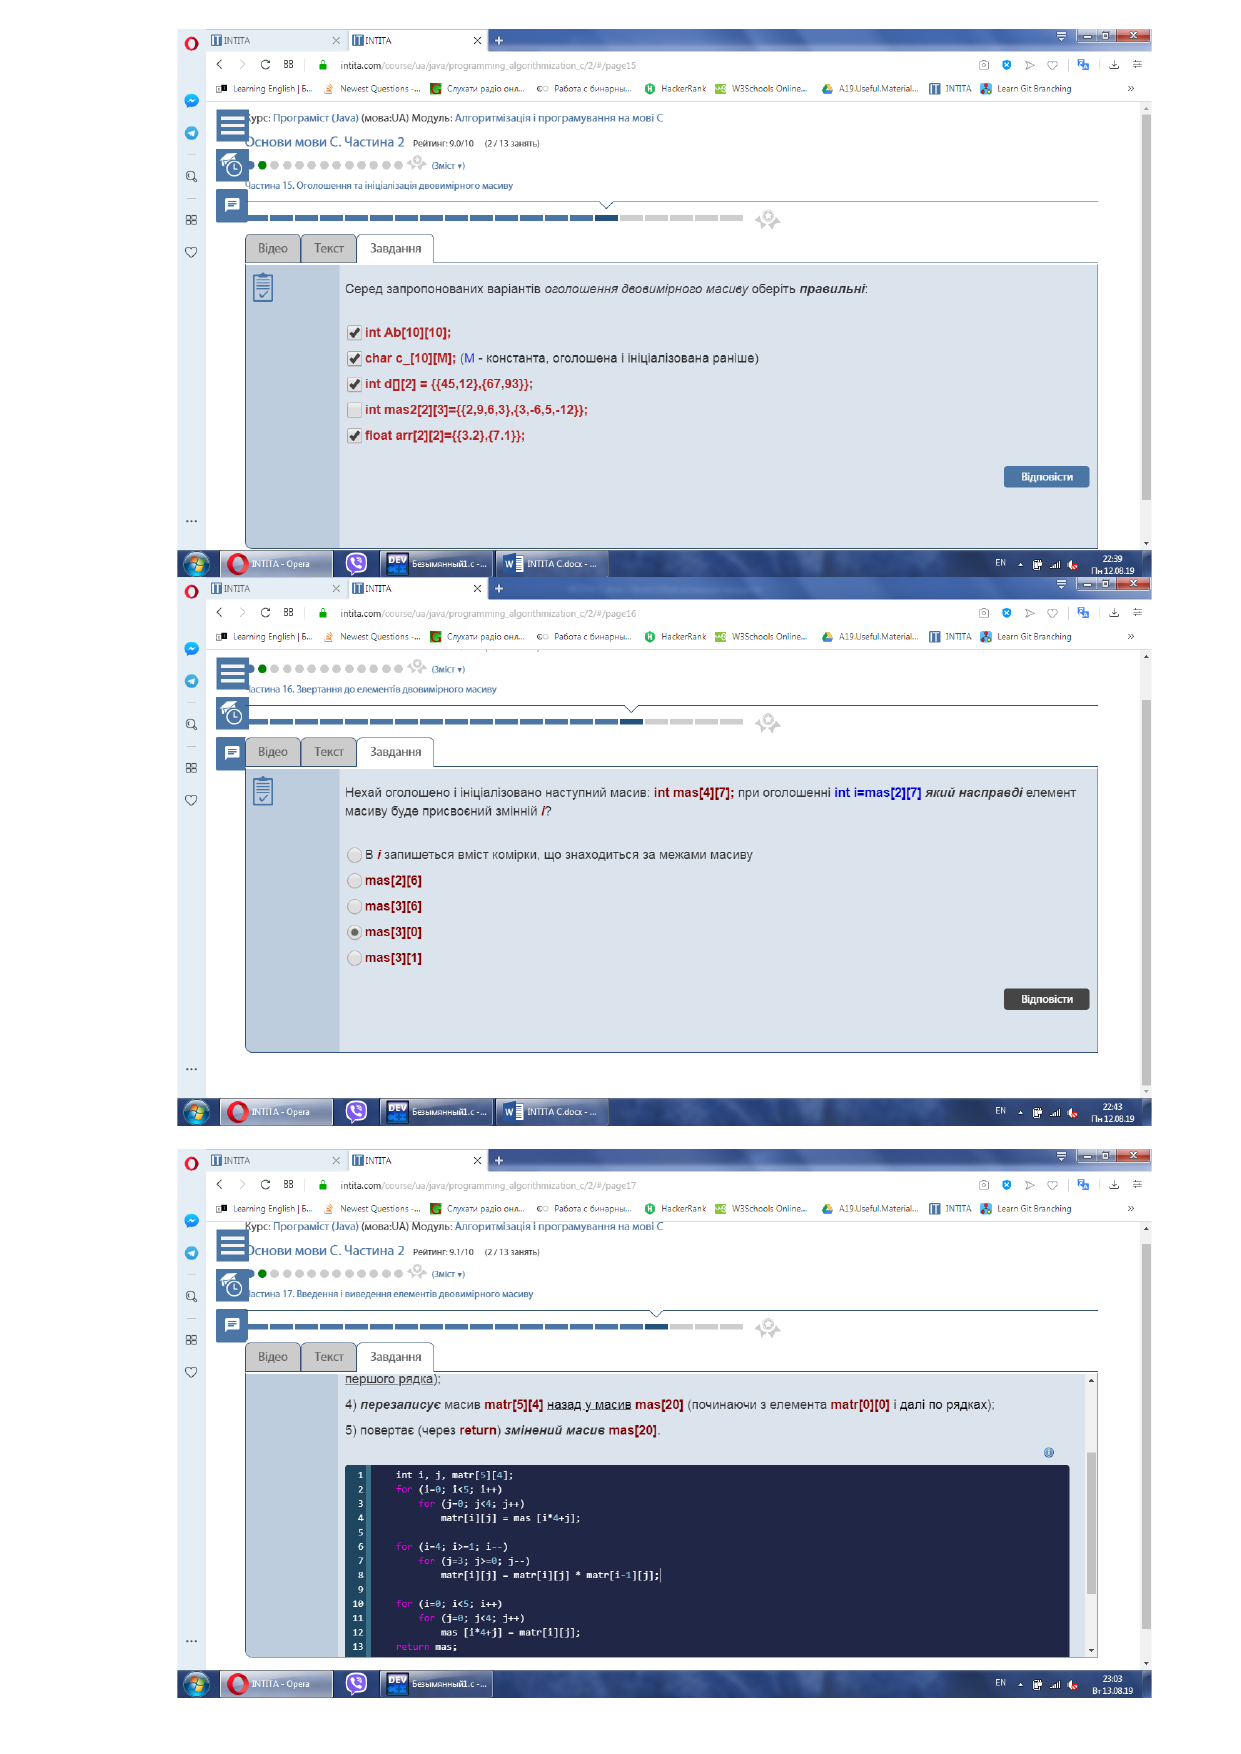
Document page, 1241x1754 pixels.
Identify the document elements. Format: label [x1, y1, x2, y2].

picture [177, 1149, 1152, 1698]
picture [177, 29, 1152, 1126]
